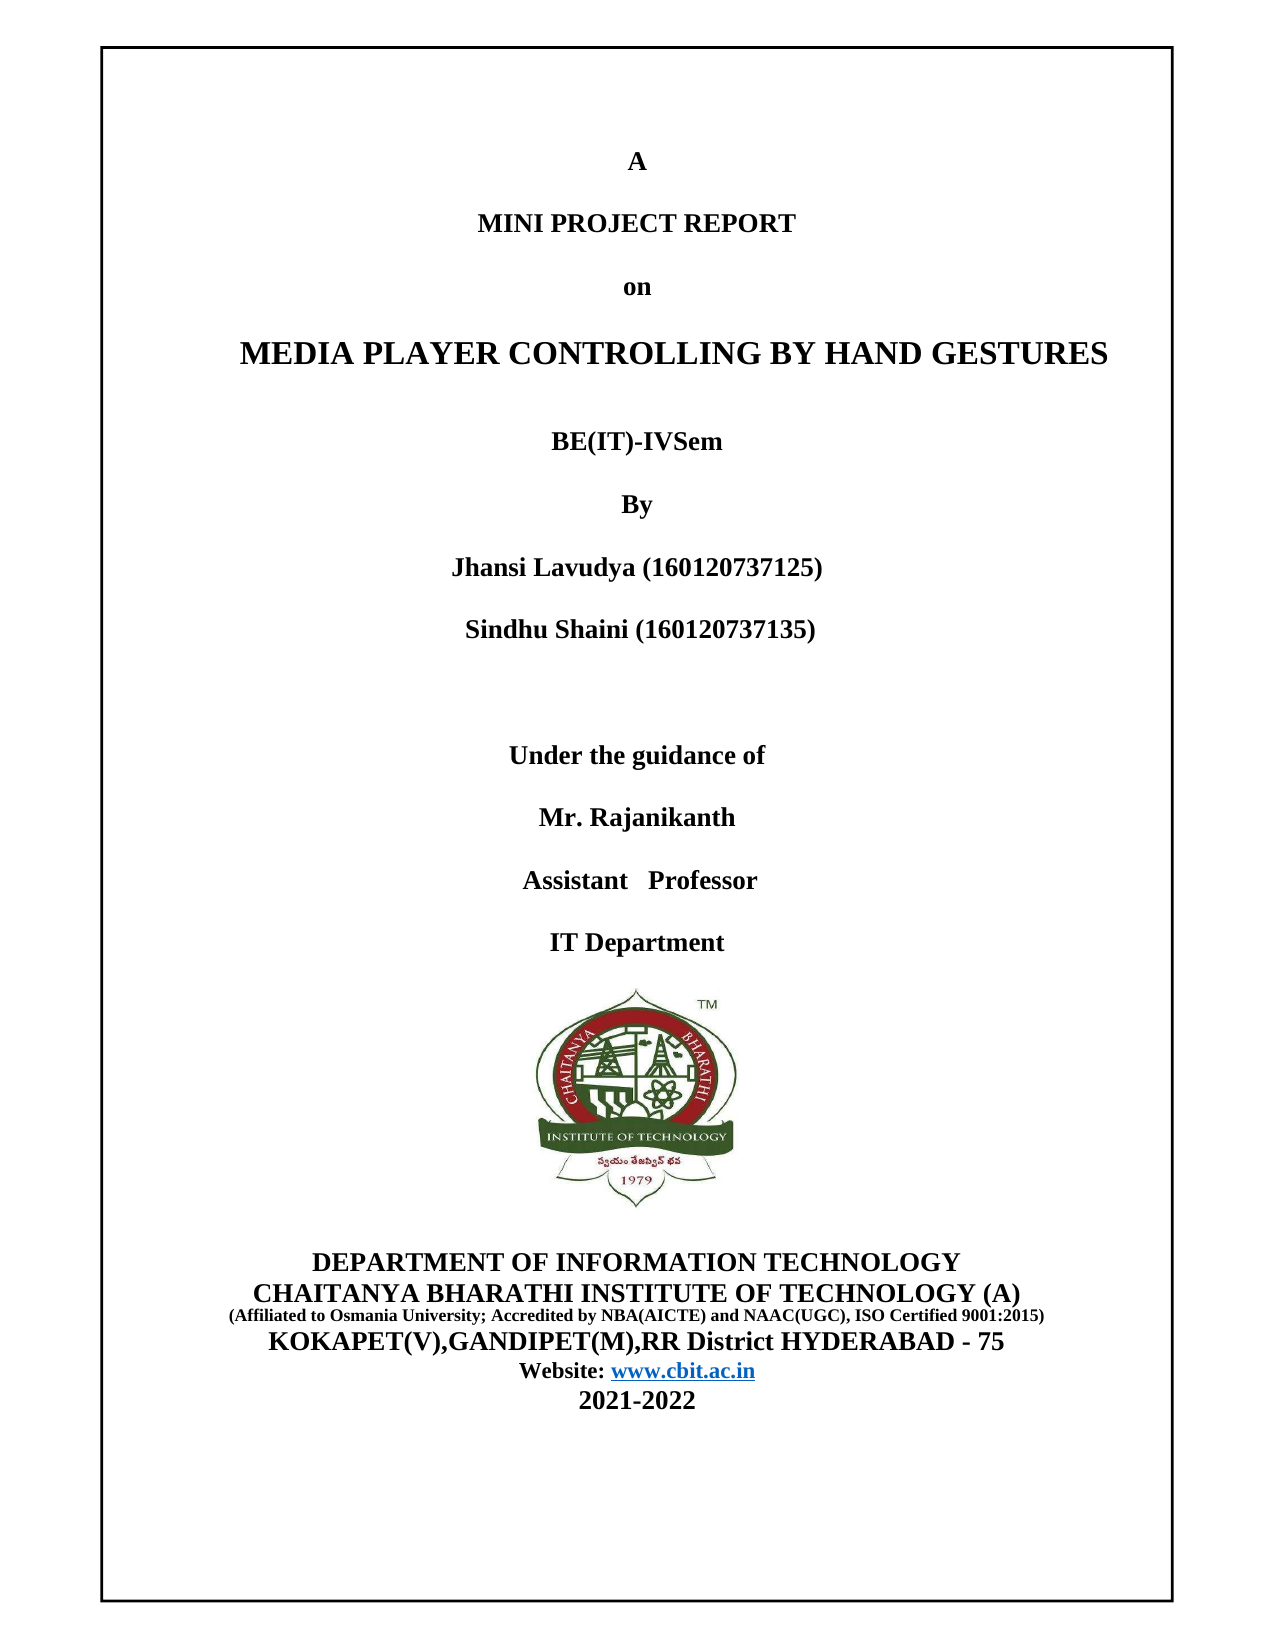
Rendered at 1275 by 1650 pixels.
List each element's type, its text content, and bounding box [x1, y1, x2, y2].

text Assistant Professor IT Department [507, 864, 767, 957]
text BE(IT)-IVSem [194, 425, 1079, 456]
text KOKAPET(V),GANDIPET(M),RR District HYDERABAD - 75 [194, 1325, 1079, 1356]
text Under the guidance of Mr. Rajanikanth [507, 739, 767, 832]
text By [194, 488, 1079, 519]
text (Affiliated to Osmania University; Accredited by NBA(AICTE) and NAAC(UGC), ISO Certified 9001:2015) [194, 1309, 1079, 1325]
text A [173, 145, 1101, 176]
text MEDIA PLAYER CONTROLLING BY HAND GESTURES [173, 333, 1139, 372]
text on [194, 271, 1080, 302]
text MINI PROJECT REPORT [194, 207, 1079, 239]
text DEPARTMENT OF INFORMATION TECHNOLOGY CHAITANYA BHARATHI INSTITUTE OF TECHNOLOGY (A) [247, 1246, 1026, 1309]
subtitle Website: www.cbit.ac.in [194, 1357, 1079, 1383]
text 2021-2022 [194, 1384, 1079, 1415]
text Sindhu Shaini (160120737135) [392, 613, 882, 644]
text Jhansi Lavudya (160120737125) [392, 551, 882, 582]
picture [531, 988, 739, 1210]
